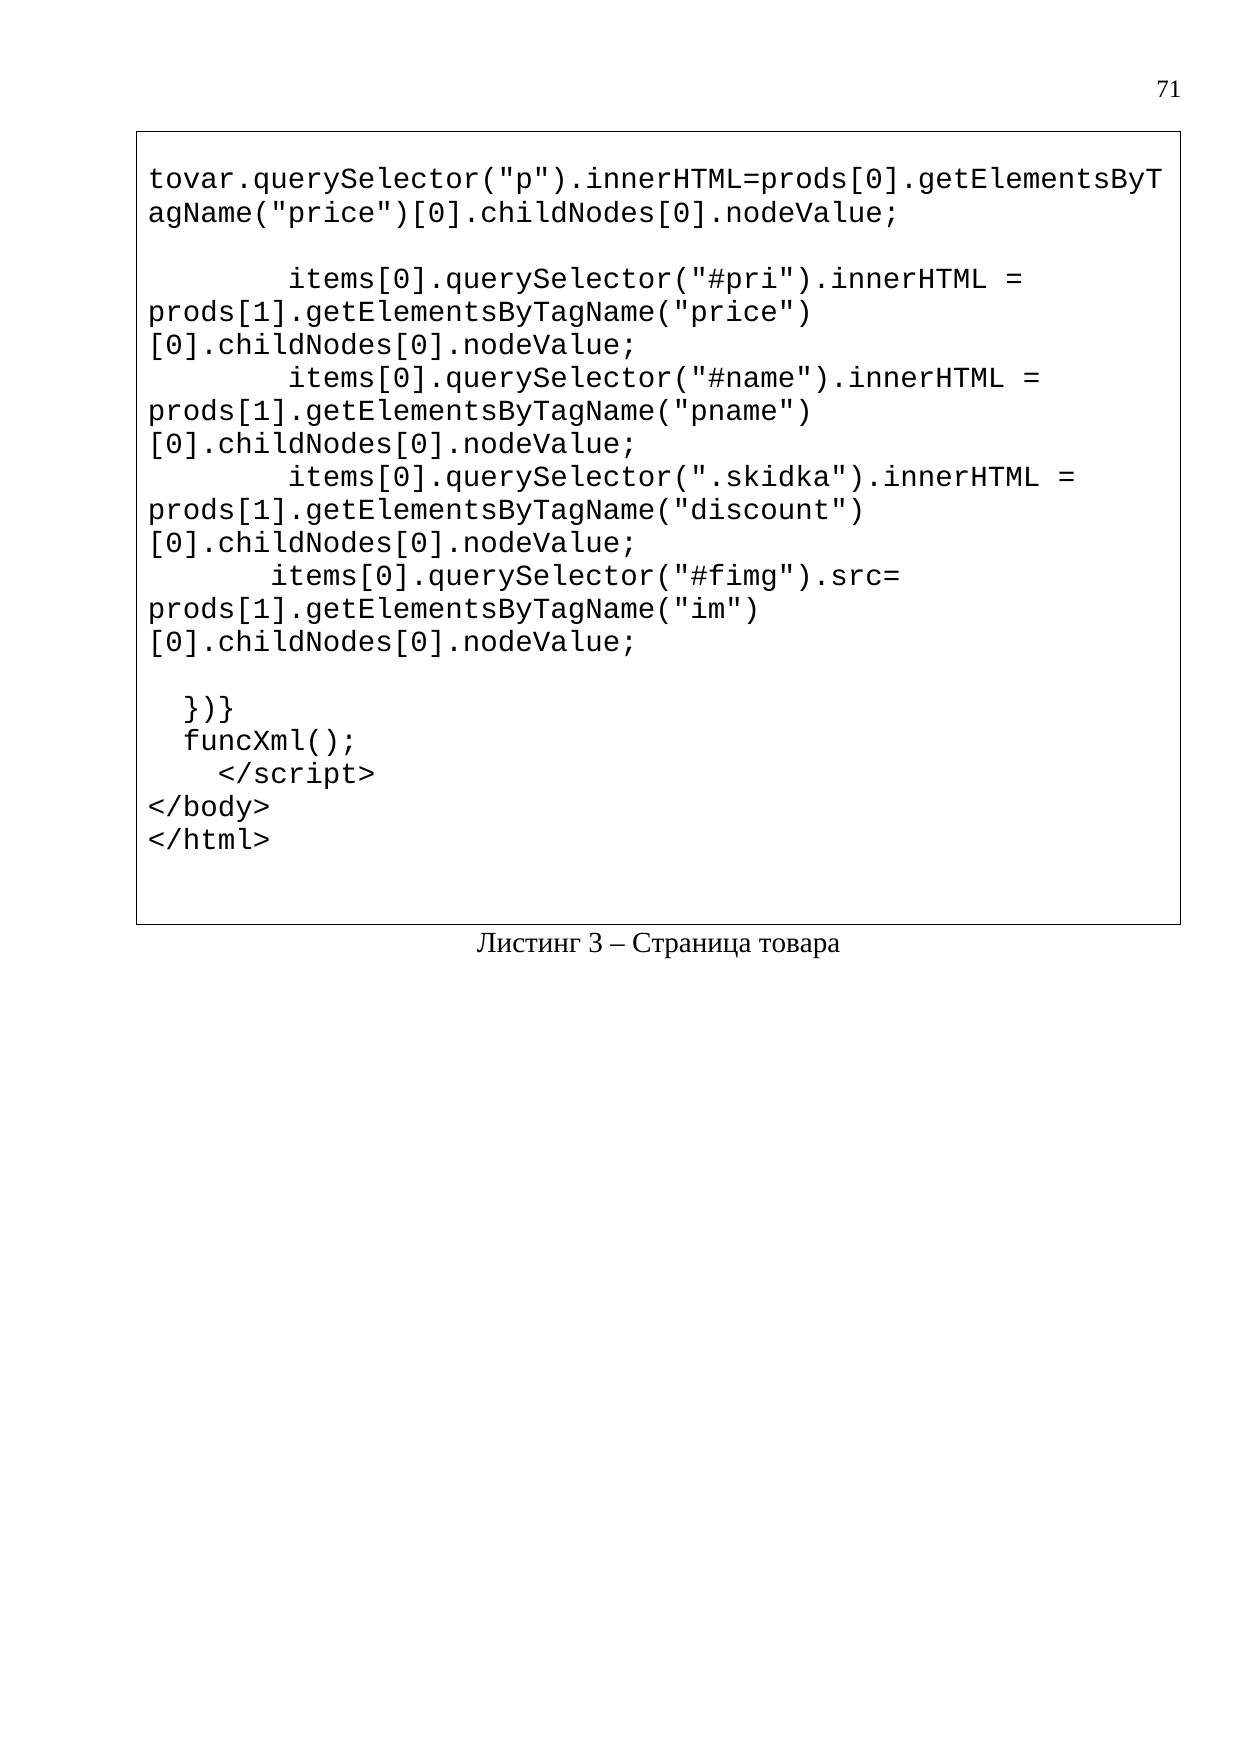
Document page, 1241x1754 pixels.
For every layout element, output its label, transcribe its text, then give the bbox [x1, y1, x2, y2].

text Листинг 3 – Страница товара [136, 925, 1181, 959]
